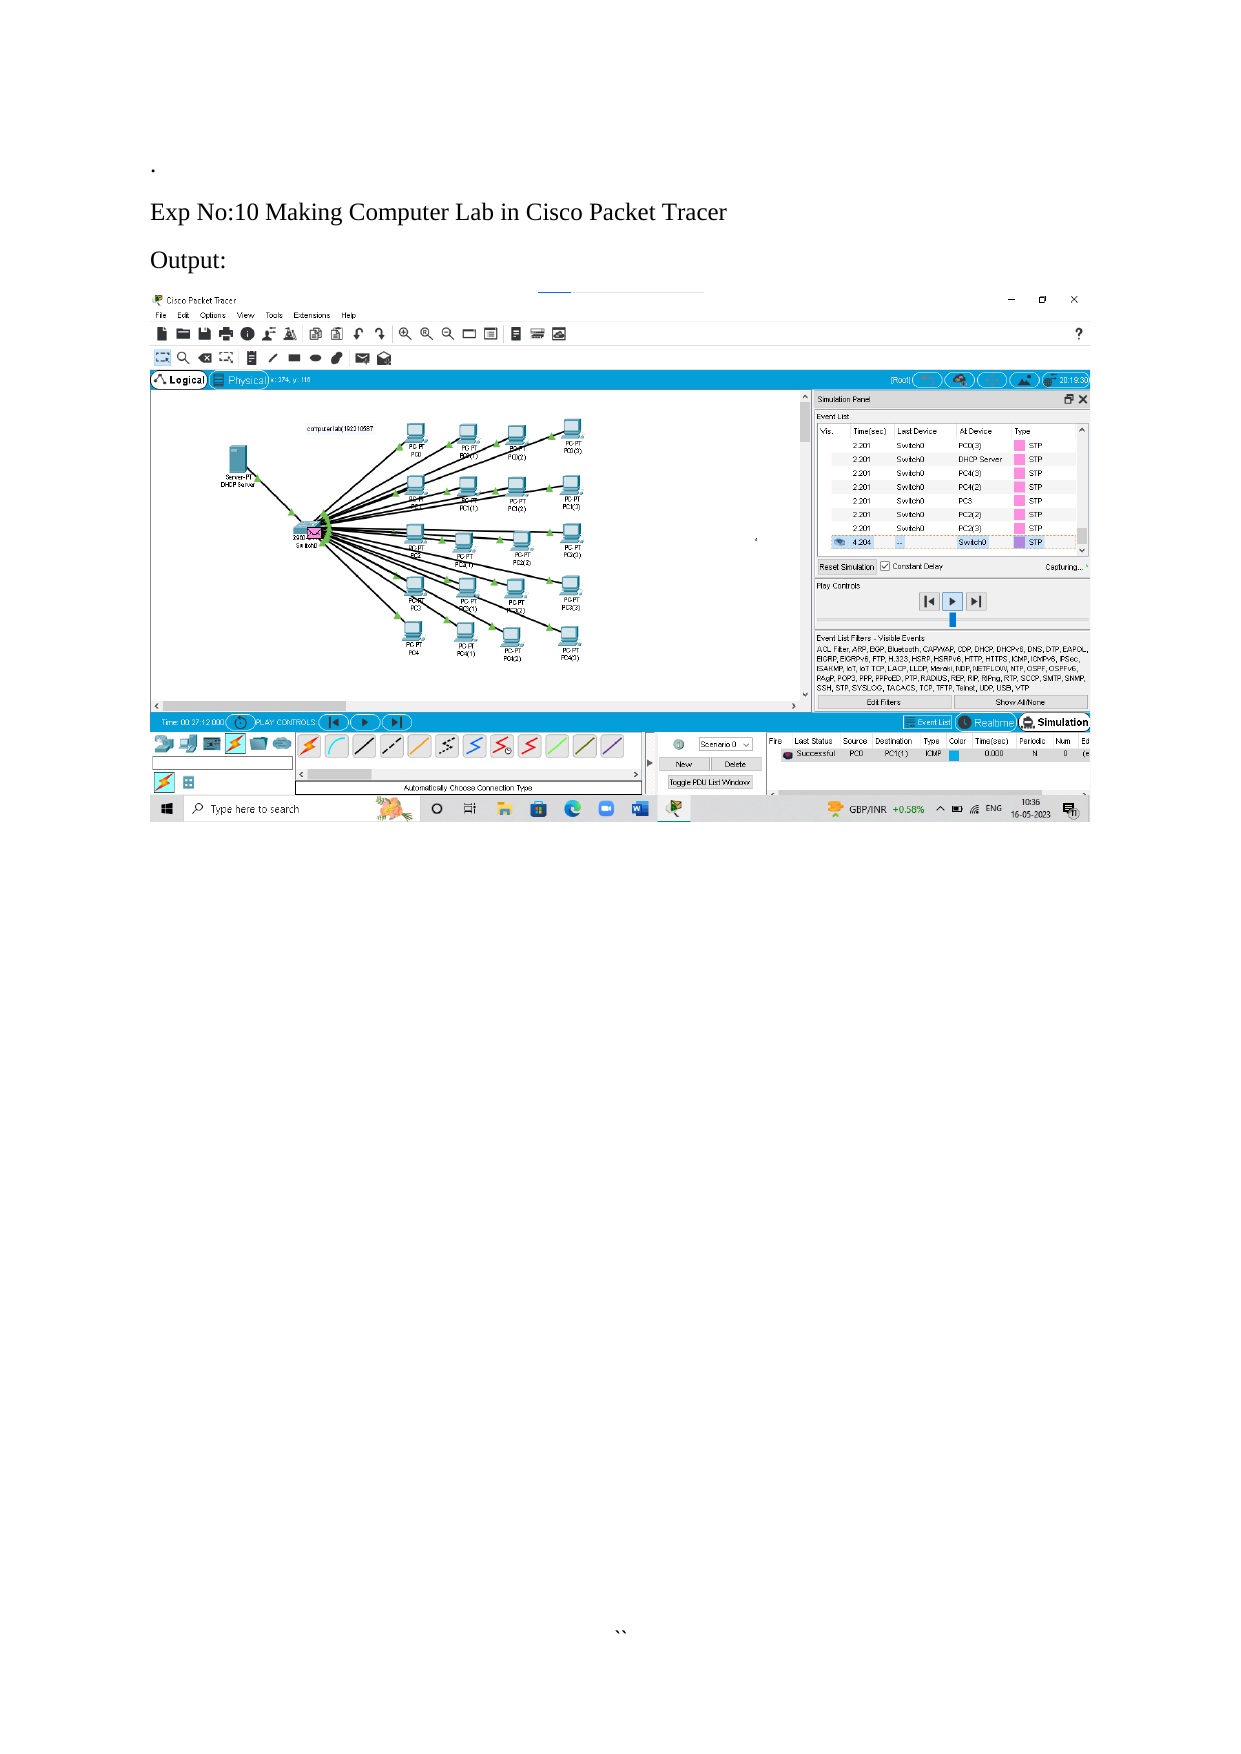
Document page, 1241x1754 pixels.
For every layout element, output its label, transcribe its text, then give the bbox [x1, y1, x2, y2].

text Output: [150, 245, 1090, 273]
picture [959, 716, 971, 728]
picture [150, 292, 1091, 822]
picture [954, 375, 965, 387]
text Exp No:10 Making Computer Lab in Cisco Packet Tracer [150, 197, 1090, 226]
picture [1043, 379, 1051, 387]
